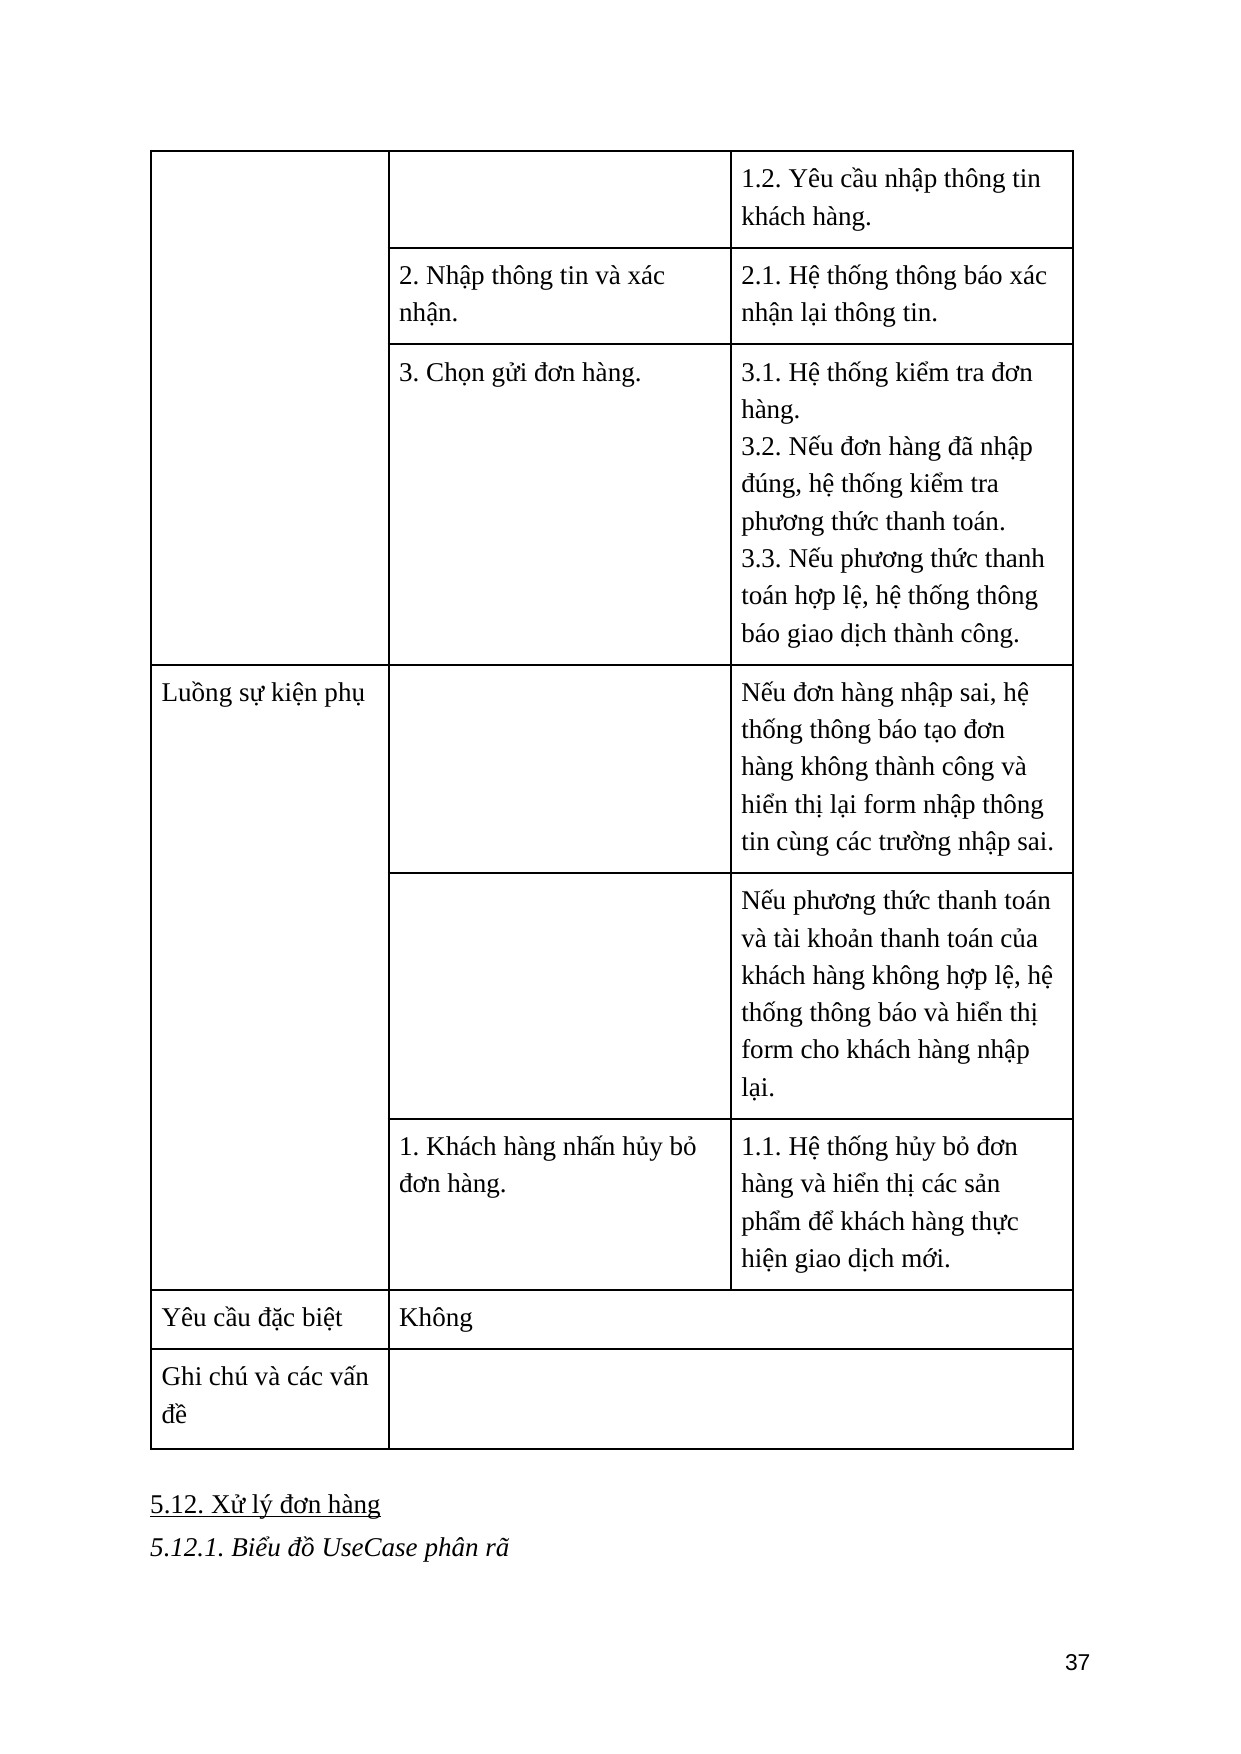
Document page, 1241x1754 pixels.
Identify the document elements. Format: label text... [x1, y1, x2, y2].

table_cell 3.1. Hệ thống kiểm tra đơn hàng. 3.2. Nếu đơn hàng đã nhập đúng, hệ thống kiểm tra phương thức thanh toán. 3.3. Nếu phương thức thanh toán hợp lệ, hệ thống thông báo giao dịch thành công. [732, 345, 1072, 663]
text 5.12. Xử lý đơn hàng [150, 1489, 1090, 1520]
table_cell Luồng sự kiện phụ [152, 666, 388, 1289]
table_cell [390, 152, 730, 247]
table_cell Nếu phương thức thanh toán và tài khoản thanh toán của khách hàng không hợp lệ, hệ thống thông báo và hiển thị form cho khách hàng nhập lại. [732, 874, 1072, 1118]
table_cell Ghi chú và các vấn đề [152, 1350, 388, 1448]
table_cell Yêu cầu đặc biệt [152, 1291, 388, 1348]
table_cell [390, 666, 730, 872]
table_cell Không [390, 1291, 1072, 1348]
table_cell 1.1. Hệ thống hủy bỏ đơn hàng và hiển thị các sản phẩm để khách hàng thực hiện giao dịch mới. [732, 1120, 1072, 1289]
table_cell 3. Chọn gửi đơn hàng. [390, 345, 730, 663]
table_cell Nếu đơn hàng nhập sai, hệ thống thông báo tạo đơn hàng không thành công và hiển thị lại form nhập thông tin cùng các trường nhập sai. [732, 666, 1072, 872]
table_cell 2.1. Hệ thống thông báo xác nhận lại thông tin. [732, 249, 1072, 343]
table_cell [390, 1350, 1072, 1448]
text 5.12.1. Biểu đồ UseCase phân rã [150, 1532, 1090, 1563]
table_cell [732, 152, 1072, 247]
table_cell 2. Nhập thông tin và xác nhận. [390, 249, 730, 343]
table_cell 1. Khách hàng nhấn hủy bỏ đơn hàng. [390, 1120, 730, 1289]
table_cell [390, 874, 730, 1118]
